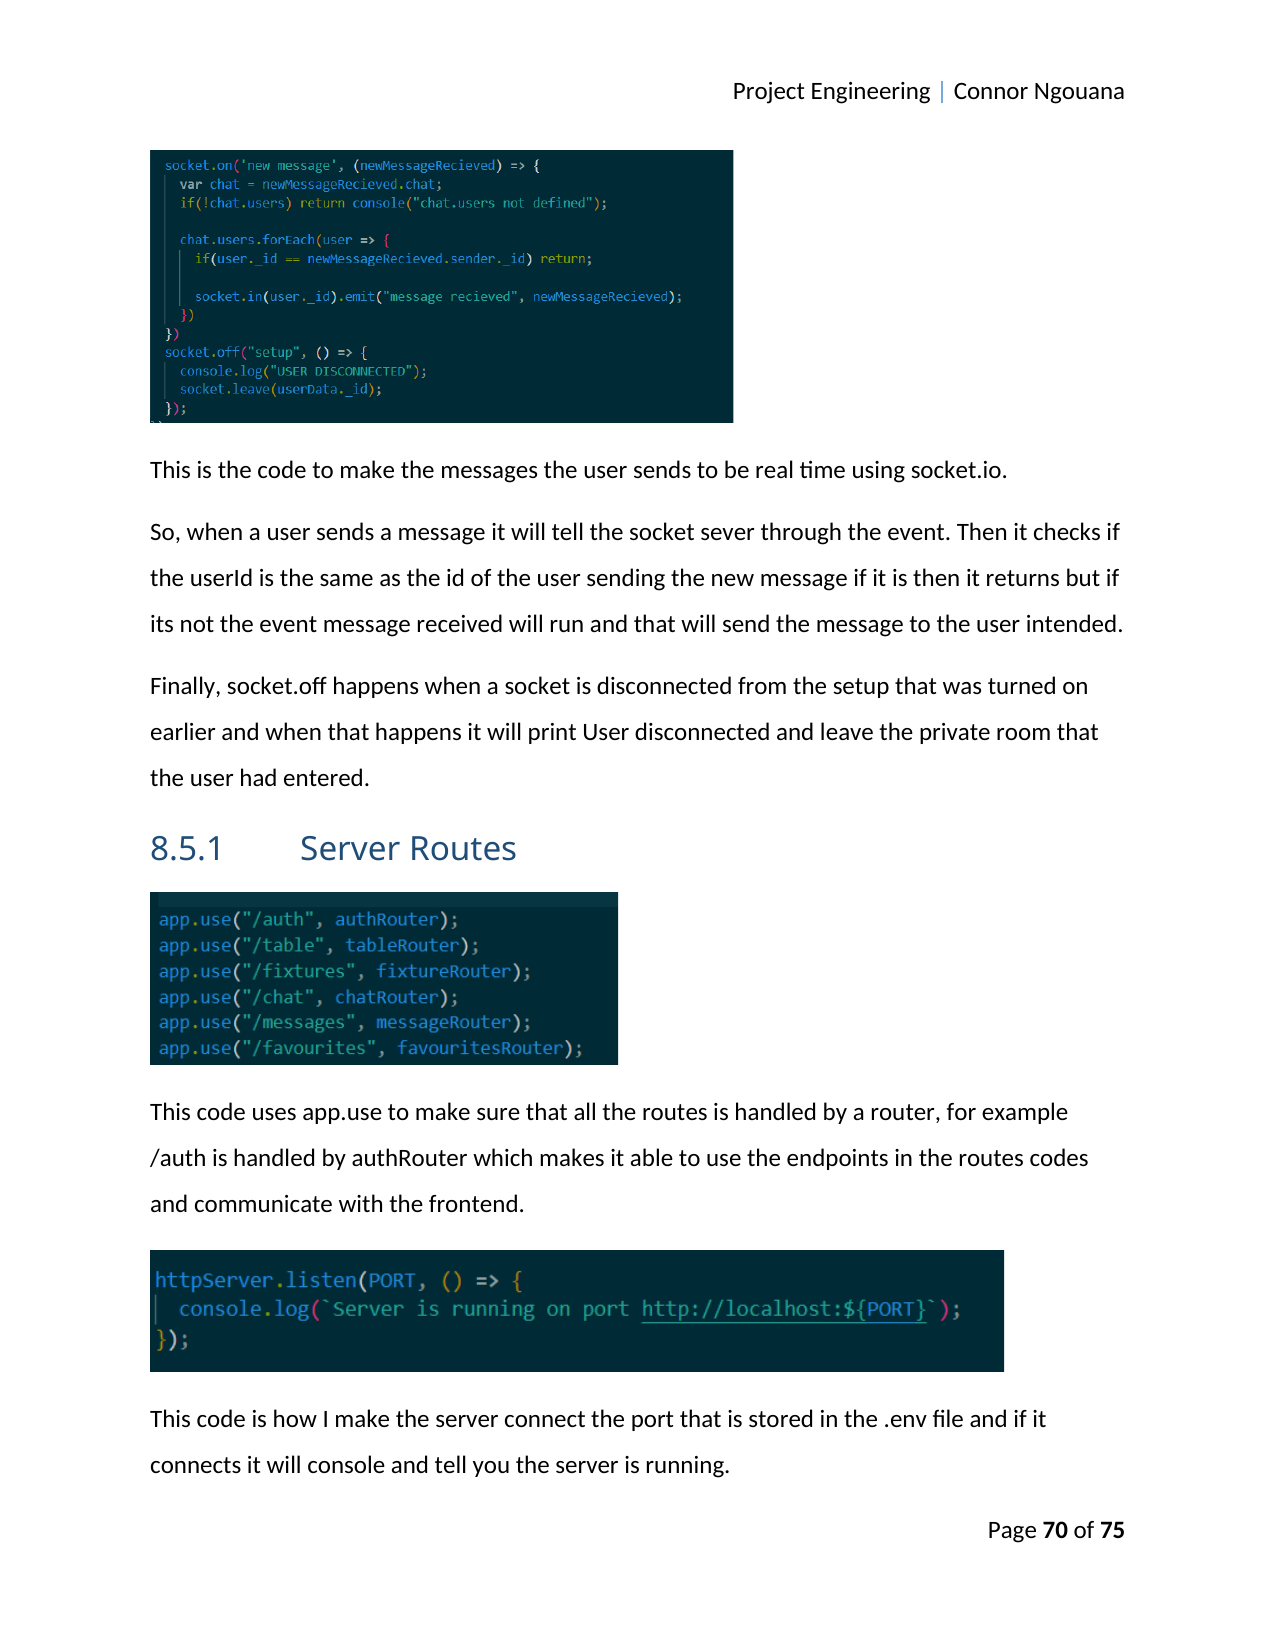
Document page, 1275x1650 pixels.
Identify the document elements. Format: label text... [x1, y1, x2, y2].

picture [286, 1305, 290, 1315]
picture [546, 293, 558, 300]
picture [176, 1045, 189, 1058]
picture [561, 1305, 569, 1315]
picture [357, 368, 363, 375]
picture [608, 1305, 612, 1315]
picture [415, 1045, 426, 1053]
text This is the code to make the messages the user sends to be real time using socket.io. [150, 454, 1125, 485]
picture [454, 1271, 460, 1292]
picture [567, 1041, 571, 1055]
picture [875, 1303, 883, 1315]
picture [165, 943, 172, 955]
picture [175, 994, 183, 1007]
text This code uses app.use to make sure that all the routes is handled by a router, for example /auth is handled by authRouter which makes it able to use the endpoints in the routes codes and communicate with the frontend. [150, 1096, 1125, 1218]
picture [446, 1017, 452, 1027]
picture [359, 1274, 365, 1290]
picture [171, 1330, 177, 1350]
picture [446, 943, 453, 950]
picture [378, 992, 385, 1002]
picture [160, 892, 619, 906]
picture [362, 938, 370, 951]
picture [176, 1019, 183, 1032]
picture [786, 1300, 790, 1315]
picture [263, 1019, 272, 1028]
picture [941, 1300, 948, 1320]
picture [275, 916, 282, 925]
picture [165, 917, 172, 929]
picture [443, 1271, 449, 1292]
picture [199, 1305, 207, 1315]
picture [498, 1019, 506, 1027]
picture [279, 181, 294, 188]
picture [389, 1274, 403, 1287]
subtitle 8.5.1 Server Routes [150, 824, 1125, 870]
picture [166, 994, 172, 1007]
picture [394, 1305, 398, 1315]
text Finally, socket.off happens when a socket is disconnected from the setup that was turned on earlier and when that happens it will print User disconnected and leave the private room that the user had entered. [150, 670, 1125, 792]
picture [426, 917, 432, 925]
picture [166, 1045, 173, 1058]
picture [845, 1304, 854, 1315]
picture [312, 1300, 318, 1320]
picture [464, 940, 468, 953]
picture [347, 990, 354, 1003]
picture [794, 1306, 800, 1315]
picture [897, 1303, 902, 1315]
picture [446, 966, 452, 976]
picture [191, 1305, 195, 1315]
picture [472, 968, 479, 977]
picture [643, 1300, 647, 1315]
picture [490, 1275, 498, 1287]
picture [455, 1017, 463, 1027]
picture [175, 969, 183, 981]
picture [235, 1277, 248, 1286]
picture [380, 162, 389, 169]
picture [324, 256, 339, 262]
picture [443, 991, 447, 1003]
picture [166, 1019, 173, 1032]
picture [377, 1019, 391, 1028]
picture [228, 1277, 232, 1287]
picture [174, 916, 183, 929]
picture [399, 940, 406, 951]
text This code is how I make the server connect the port that is stored in the .env file and if it connects it will console and tell you the server is running. [150, 1403, 1125, 1479]
picture [299, 1307, 304, 1320]
picture [166, 968, 172, 981]
picture [234, 919, 239, 928]
picture [159, 1330, 163, 1350]
picture [446, 1045, 454, 1053]
picture [555, 1045, 561, 1053]
picture [498, 968, 506, 977]
picture [477, 1305, 481, 1315]
picture [399, 968, 406, 977]
picture [180, 1305, 184, 1315]
picture [525, 1307, 532, 1320]
text So, when a user sends a message it will tell the socket sever through the event. Then it checks if the userId is the same as the id of the user sending the new message if it is then it returns but if its not the event message received will run and that will send the message to the user intended. [150, 517, 1125, 638]
picture [234, 992, 239, 1006]
picture [210, 1277, 218, 1286]
picture [426, 994, 433, 1003]
picture [415, 943, 421, 951]
picture [887, 1303, 894, 1315]
picture [175, 943, 183, 955]
picture [513, 1271, 521, 1292]
picture [263, 1277, 272, 1286]
picture [378, 914, 385, 925]
picture [498, 1043, 508, 1053]
picture [443, 913, 447, 928]
picture [234, 966, 239, 980]
picture [221, 1306, 231, 1314]
picture [193, 1277, 201, 1291]
picture [234, 940, 239, 954]
picture [376, 1274, 385, 1284]
